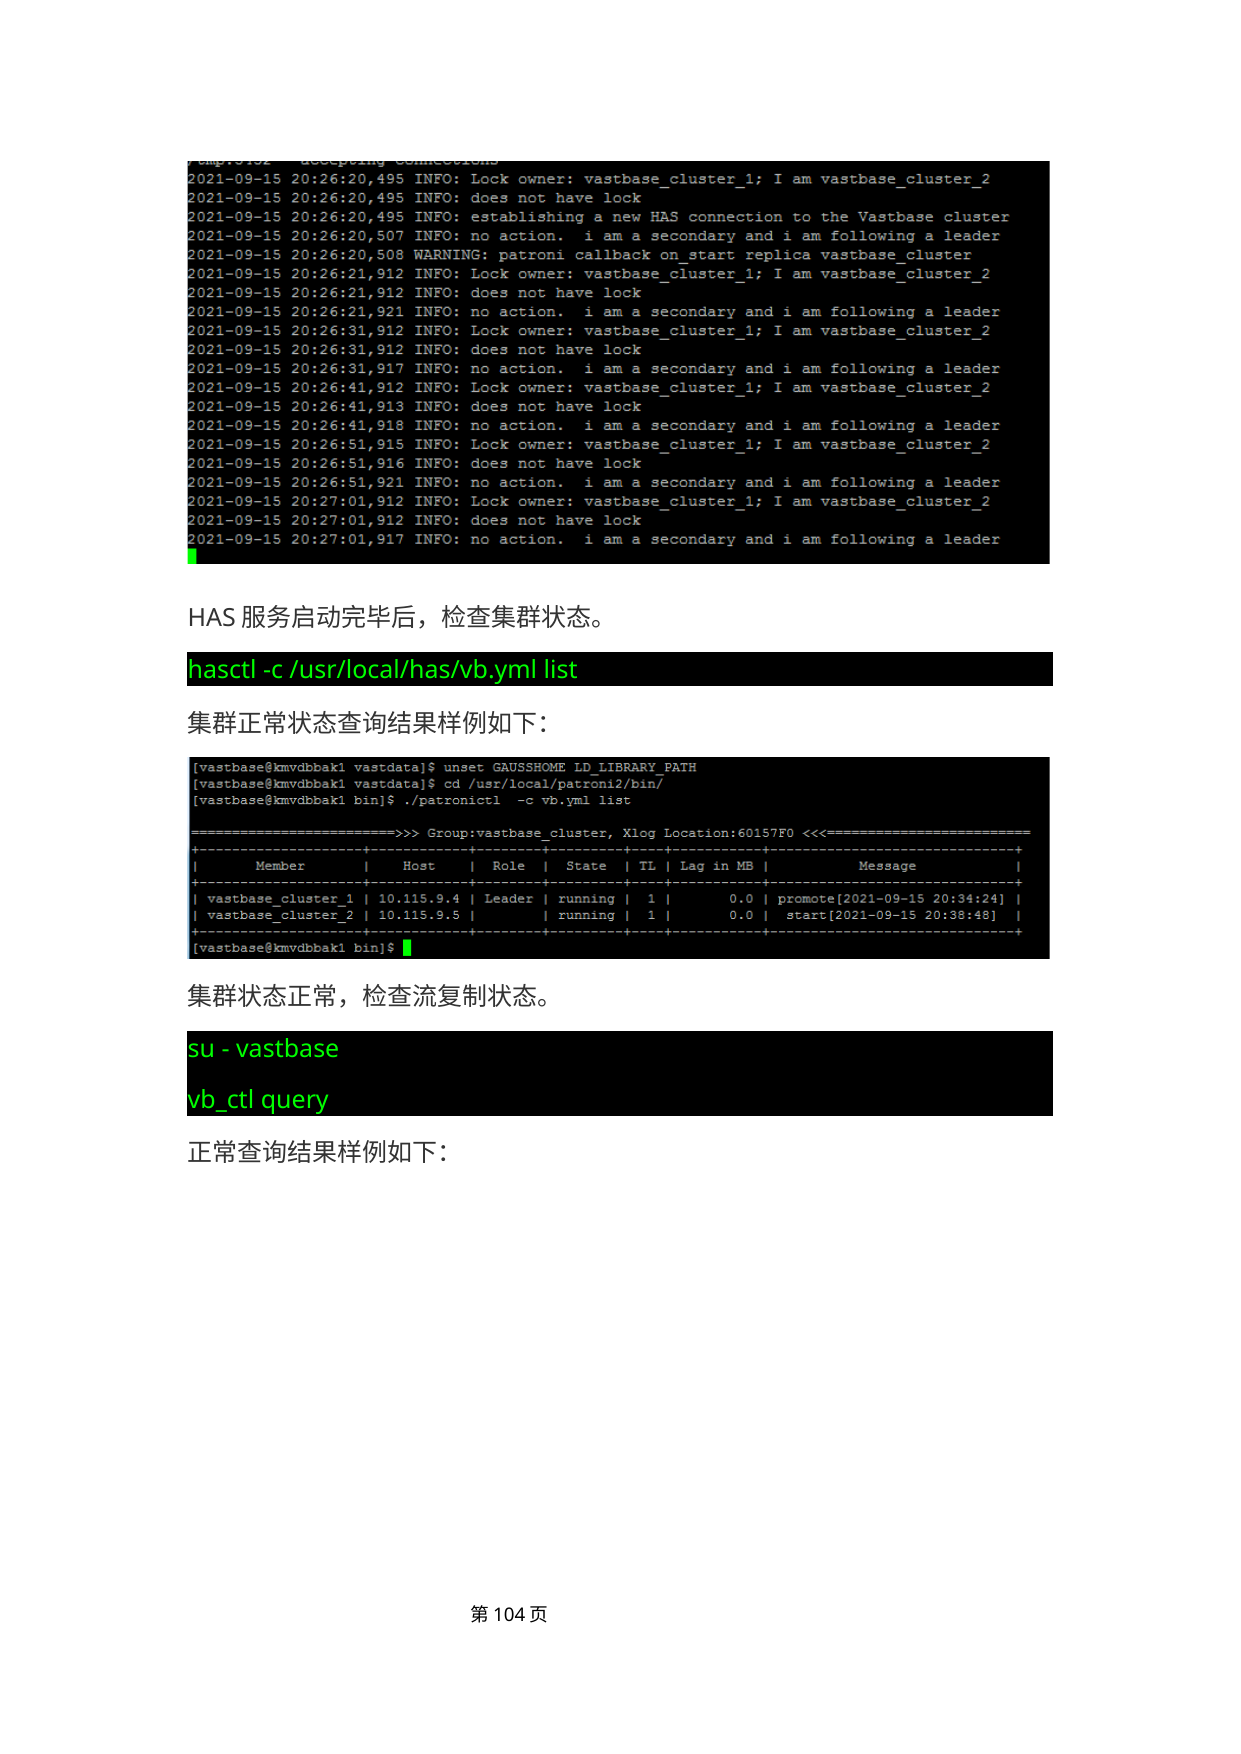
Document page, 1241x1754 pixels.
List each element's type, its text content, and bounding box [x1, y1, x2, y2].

picture [187, 161, 1050, 564]
text hasctl -c /usr/local/has/vb.yml list [187, 652, 1053, 686]
text su - vastbase [187, 1031, 1053, 1065]
text 正常查询结果样例如下： [187, 1133, 1053, 1169]
text HAS服务启动完毕后，检查集群状态。 [187, 598, 1053, 634]
text vb_ctl query [187, 1082, 1053, 1116]
picture [187, 757, 1050, 959]
text 集群正常状态查询结果样例如下： [187, 703, 1053, 739]
